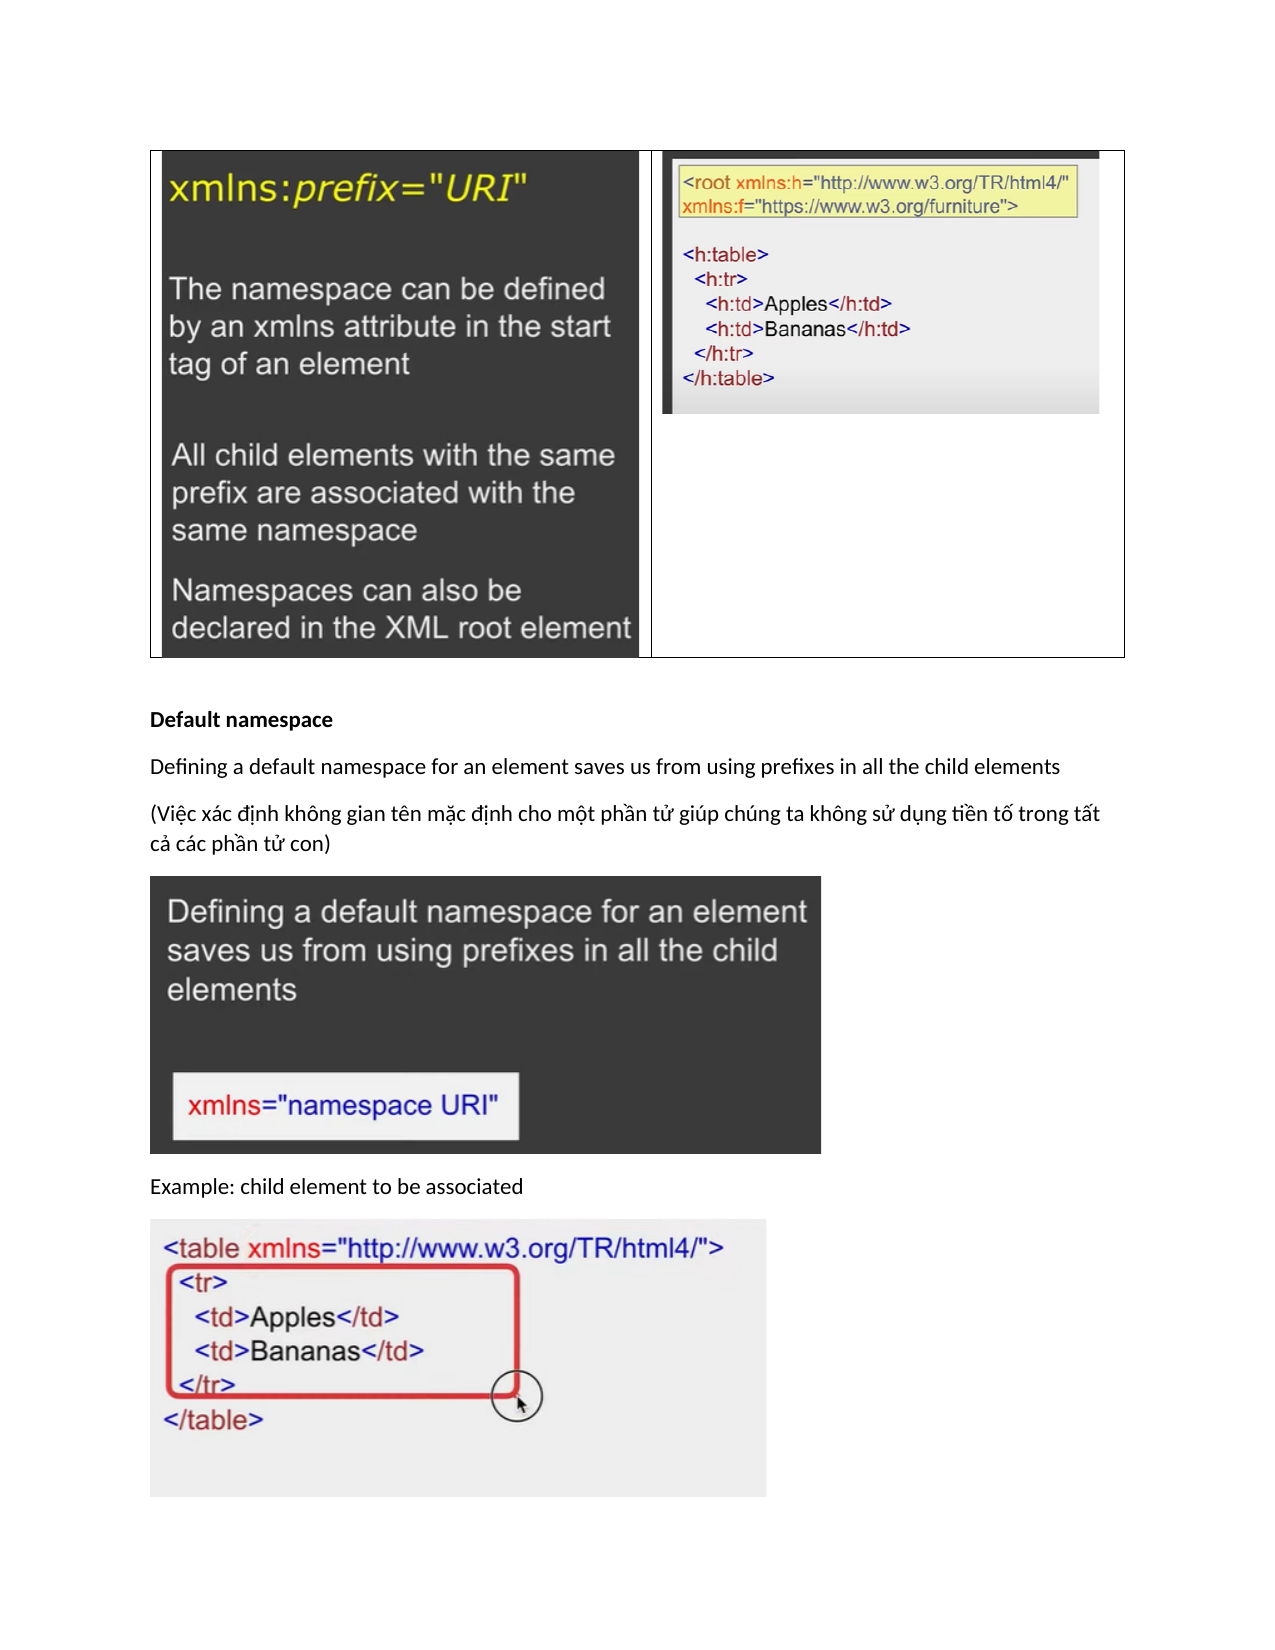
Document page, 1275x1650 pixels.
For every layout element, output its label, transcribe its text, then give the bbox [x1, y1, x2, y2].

text (Việc xác định không gian tên mặc định cho một phần tử giúp chúng ta không sử dụng tiền tố trong tất cả các phần tử con) [150, 799, 1125, 857]
text Defining a default namespace for an element saves us from using prefixes in all the child elements [150, 752, 1125, 780]
text Default namespace [150, 705, 1125, 733]
picture [150, 1219, 767, 1497]
picture [662, 151, 1100, 414]
picture [150, 876, 822, 1154]
table_header [640, 151, 651, 657]
picture [161, 151, 640, 658]
table_header [652, 151, 1124, 657]
text Example: child element to be associated [150, 1172, 1125, 1200]
table_header [151, 151, 161, 657]
